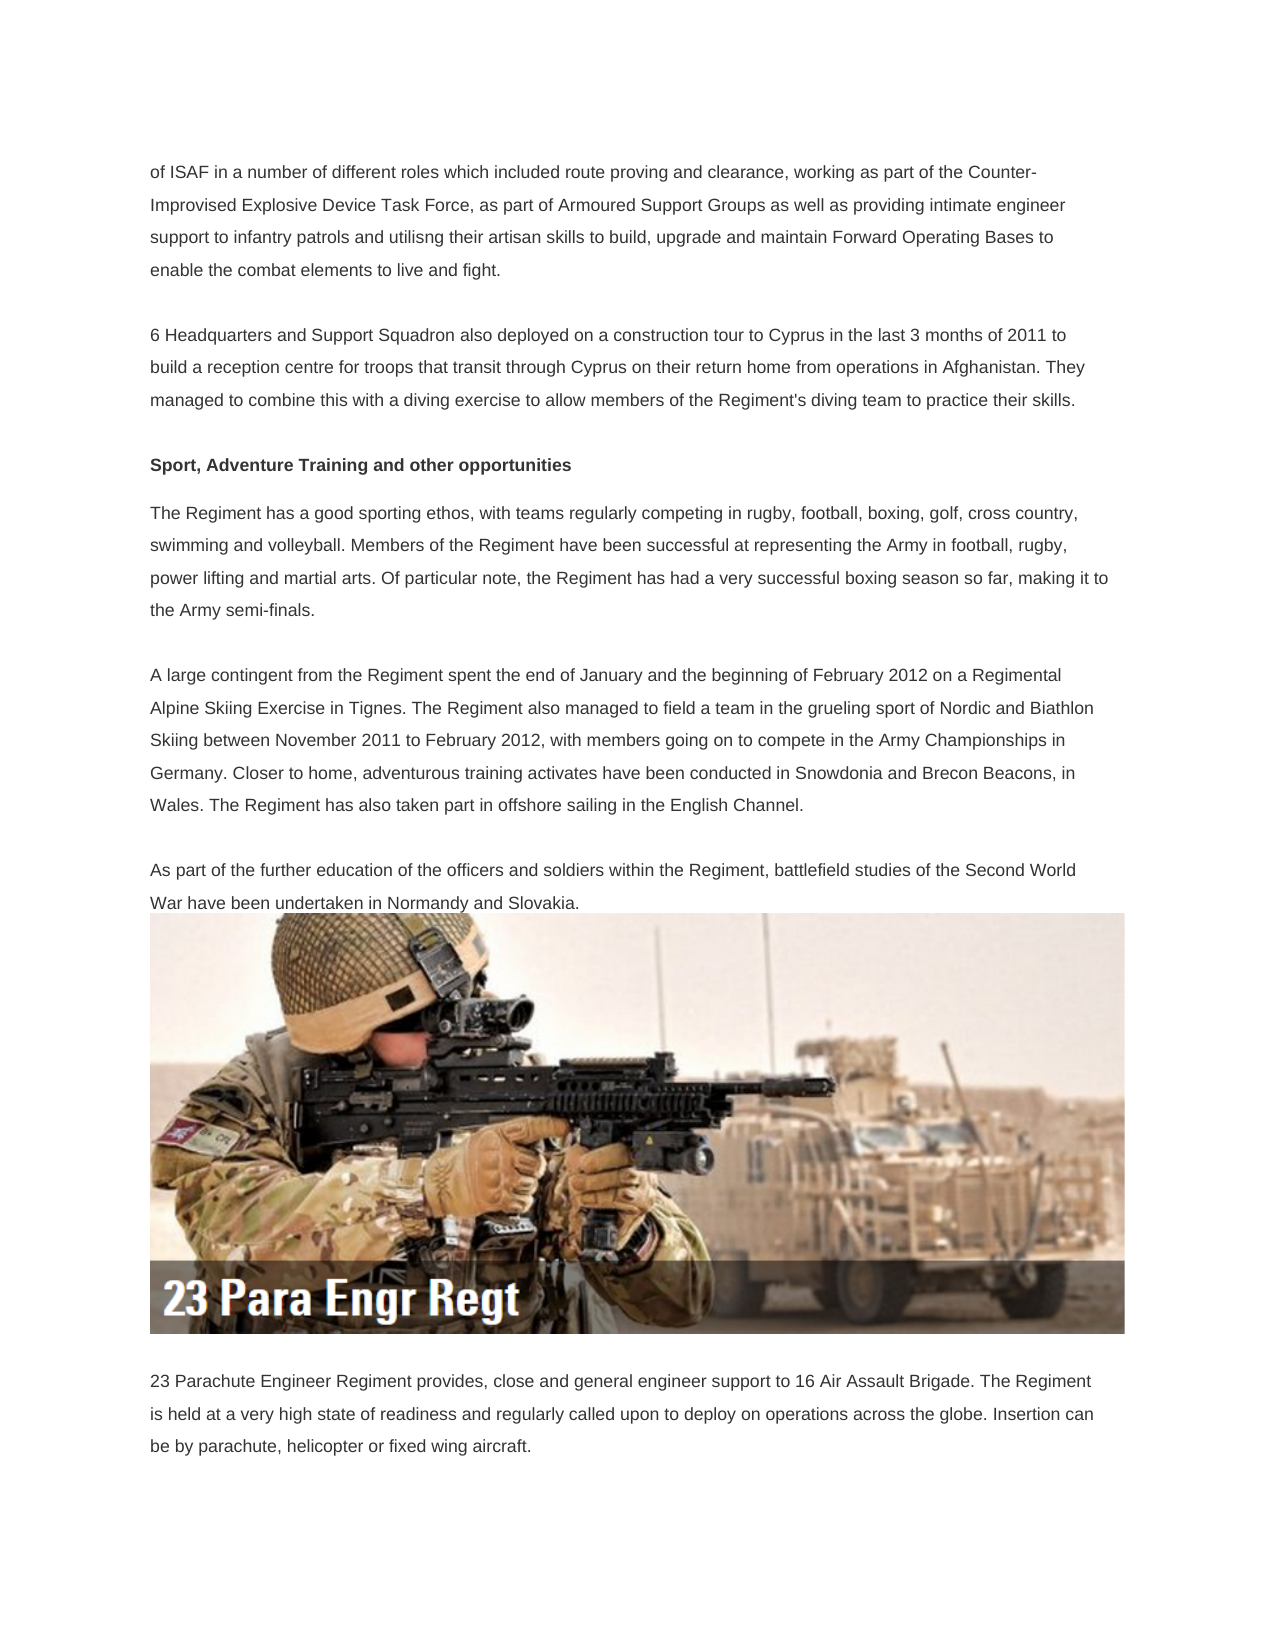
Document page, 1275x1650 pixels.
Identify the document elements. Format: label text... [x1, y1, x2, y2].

text The Regiment has a good sporting ethos, with teams regularly competing in rugby, football, boxing, golf, cross country, swimming and volleyball. Members of the Regiment have been successful at representing the Army in football, rugby, power lifting and martial arts. Of particular note, the Regiment has had a very successful boxing season so far, making it to the Army semi-finals. A large contingent from the Regiment spent the end of January and the beginning of February 2012 on a Regimental Alpine Skiing Exercise in Tignes. The Regiment also managed to field a team in the grueling sport of Nordic and Biathlon Skiing between November 2011 to February 2012, with members going on to compete in the Army Championships in Germany. Closer to home, adventurous training activates have been conducted in Snowdonia and Brecon Beacons, in Wales. The Regiment has also taken part in offshore sailing in the English Channel. As part of the further education of the officers and soldiers within the Regiment, battlefield studies of the Second World War have been undertaken in Normandy and Slovakia. [150, 491, 1109, 913]
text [150, 150, 1109, 475]
picture [150, 913, 1125, 1334]
text 23 Parachute Engineer Regiment provides, close and general engineer support to 16 Air Assault Brigade. The Regiment is held at a very high state of readiness and regularly called upon to deploy on operations across the globe. Insertion can be by parachute, helicopter or fixed wing aircraft. [150, 1359, 1109, 1456]
